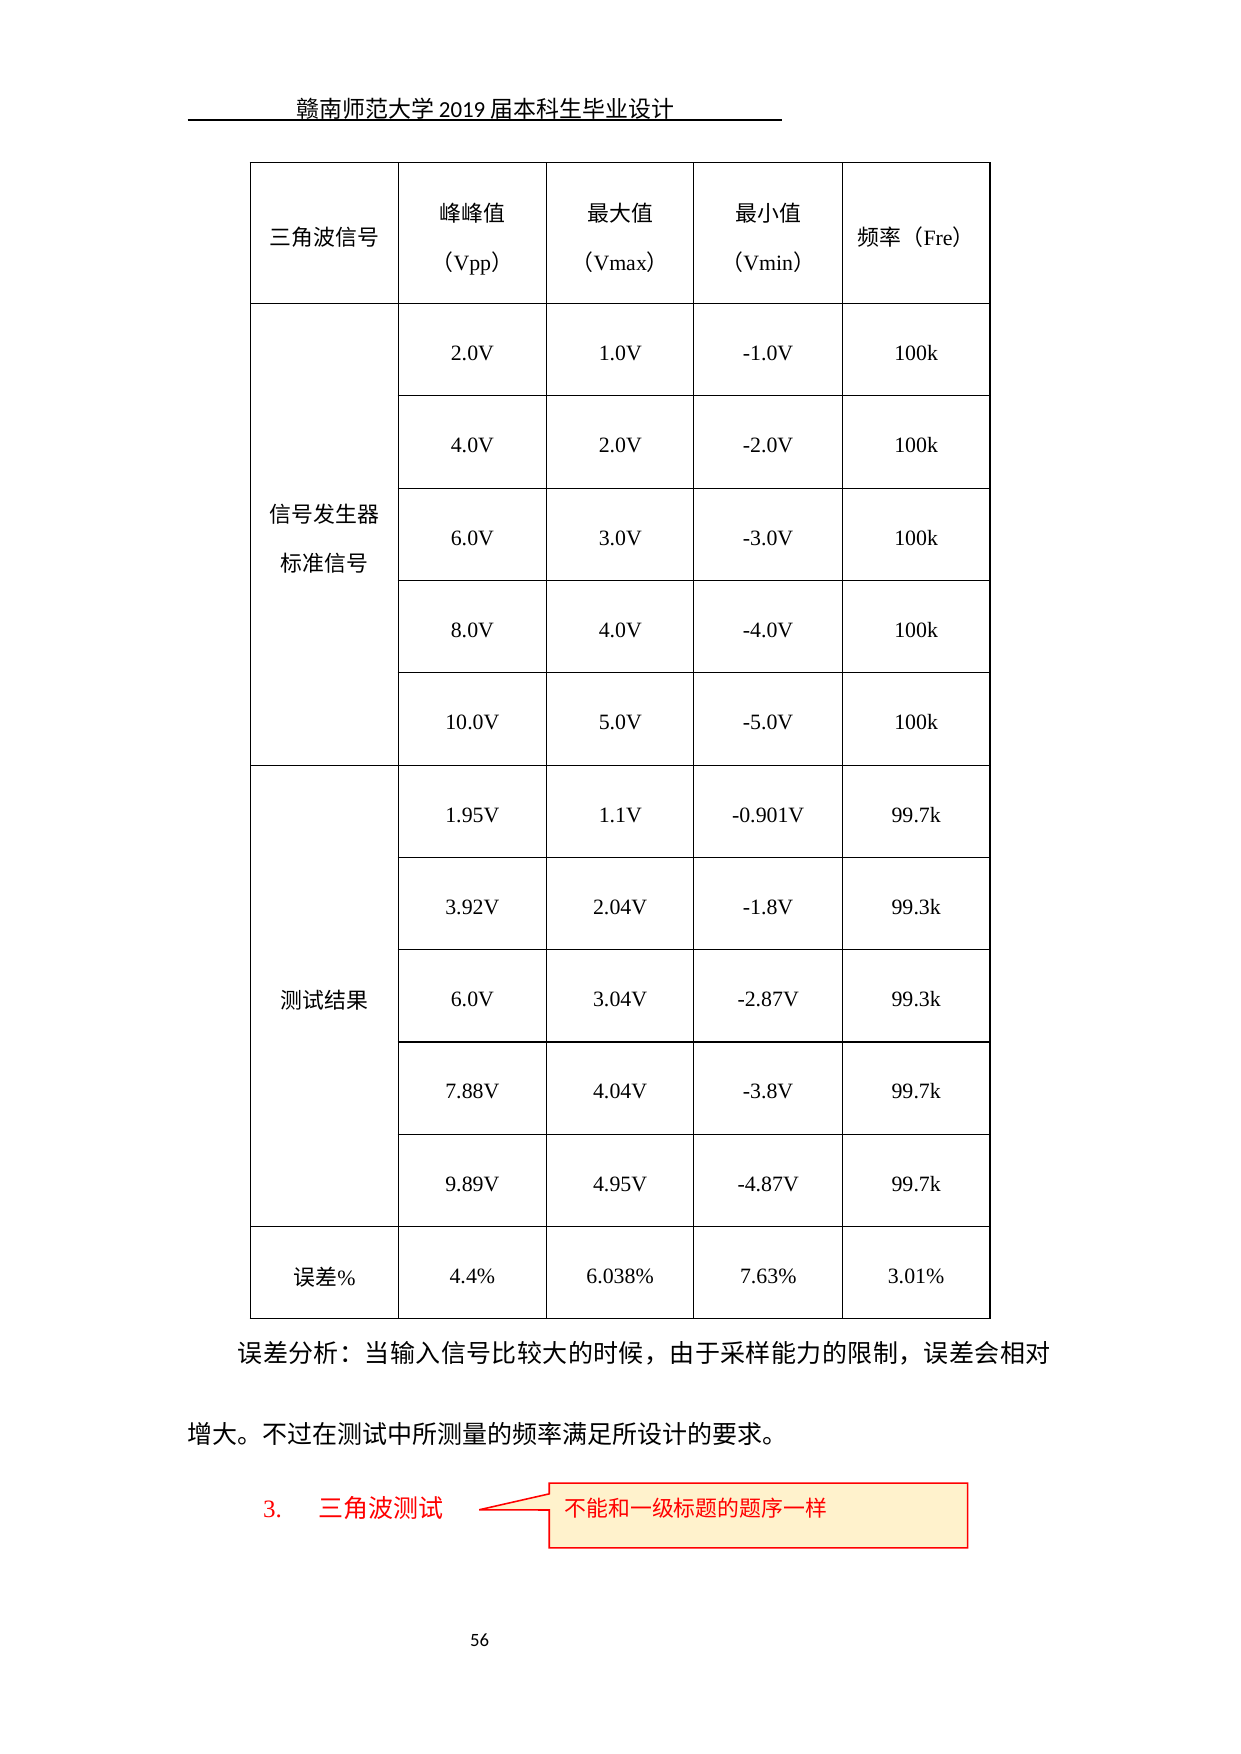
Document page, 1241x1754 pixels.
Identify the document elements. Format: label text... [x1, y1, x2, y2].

table_cell 10.0V [399, 673, 546, 764]
table_cell 100k [843, 581, 989, 672]
table_cell -0.901V [694, 766, 842, 857]
table_cell 7.63% [694, 1227, 842, 1318]
table_header 最大值（Vmax） [547, 163, 693, 303]
text 误差分析：当输入信号比较大的时候，由于采样能力的限制，误差会相对增大。不过在测试中所测量的频率满足所设计的要求。 [187, 1319, 1053, 1466]
table_cell 4.0V [547, 581, 693, 672]
table_cell 3.01% [843, 1227, 989, 1318]
table_cell 100k [843, 396, 989, 488]
table_cell 4.95V [547, 1135, 693, 1226]
table_cell 4.0V [399, 396, 546, 488]
table_cell 99.3k [843, 950, 989, 1041]
table_cell -4.87V [694, 1135, 842, 1226]
table_cell -3.0V [694, 489, 842, 580]
table_cell 3.92V [399, 858, 546, 949]
table_cell 99.7k [843, 1043, 989, 1134]
table_cell 99.7k [843, 1135, 989, 1226]
table_cell -2.0V [694, 396, 842, 488]
table_cell -3.8V [694, 1043, 842, 1134]
table_header 峰峰值（Vpp） [399, 163, 546, 303]
table_cell -1.8V [694, 858, 842, 949]
table_cell 99.3k [843, 858, 989, 949]
table_header 频率（Fre） [843, 163, 989, 303]
table_cell 2.0V [399, 304, 546, 395]
table_cell 1.95V [399, 766, 546, 857]
table_cell 1.1V [547, 766, 693, 857]
table_cell -4.0V [694, 581, 842, 672]
table_cell 6.038% [547, 1227, 693, 1318]
table_cell 信号发生器标准信号 [251, 304, 398, 764]
table_cell 100k [843, 489, 989, 580]
table_cell 测试结果 [251, 766, 398, 1226]
table_cell 4.4% [399, 1227, 546, 1318]
table_cell 3.0V [547, 489, 693, 580]
table_cell 2.0V [547, 396, 693, 488]
table_cell 4.04V [547, 1043, 693, 1134]
table_cell -2.87V [694, 950, 842, 1041]
table_cell 8.0V [399, 581, 546, 672]
table_cell 5.0V [547, 673, 693, 764]
list 三角波测试 [187, 1474, 1053, 1539]
table_cell 误差% [251, 1227, 398, 1318]
table_cell 7.88V [399, 1043, 546, 1134]
table_cell 6.0V [399, 489, 546, 580]
table_cell 1.0V [547, 304, 693, 395]
table_cell 100k [843, 673, 989, 764]
table_cell 3.04V [547, 950, 693, 1041]
table_cell 6.0V [399, 950, 546, 1041]
table_cell -5.0V [694, 673, 842, 764]
table_cell 99.7k [843, 766, 989, 857]
table_cell -1.0V [694, 304, 842, 395]
table_cell 2.04V [547, 858, 693, 949]
table_header 最小值（Vmin） [694, 163, 842, 303]
table_cell 9.89V [399, 1135, 546, 1226]
table_cell 100k [843, 304, 989, 395]
table_header 三角波信号 [251, 163, 398, 303]
